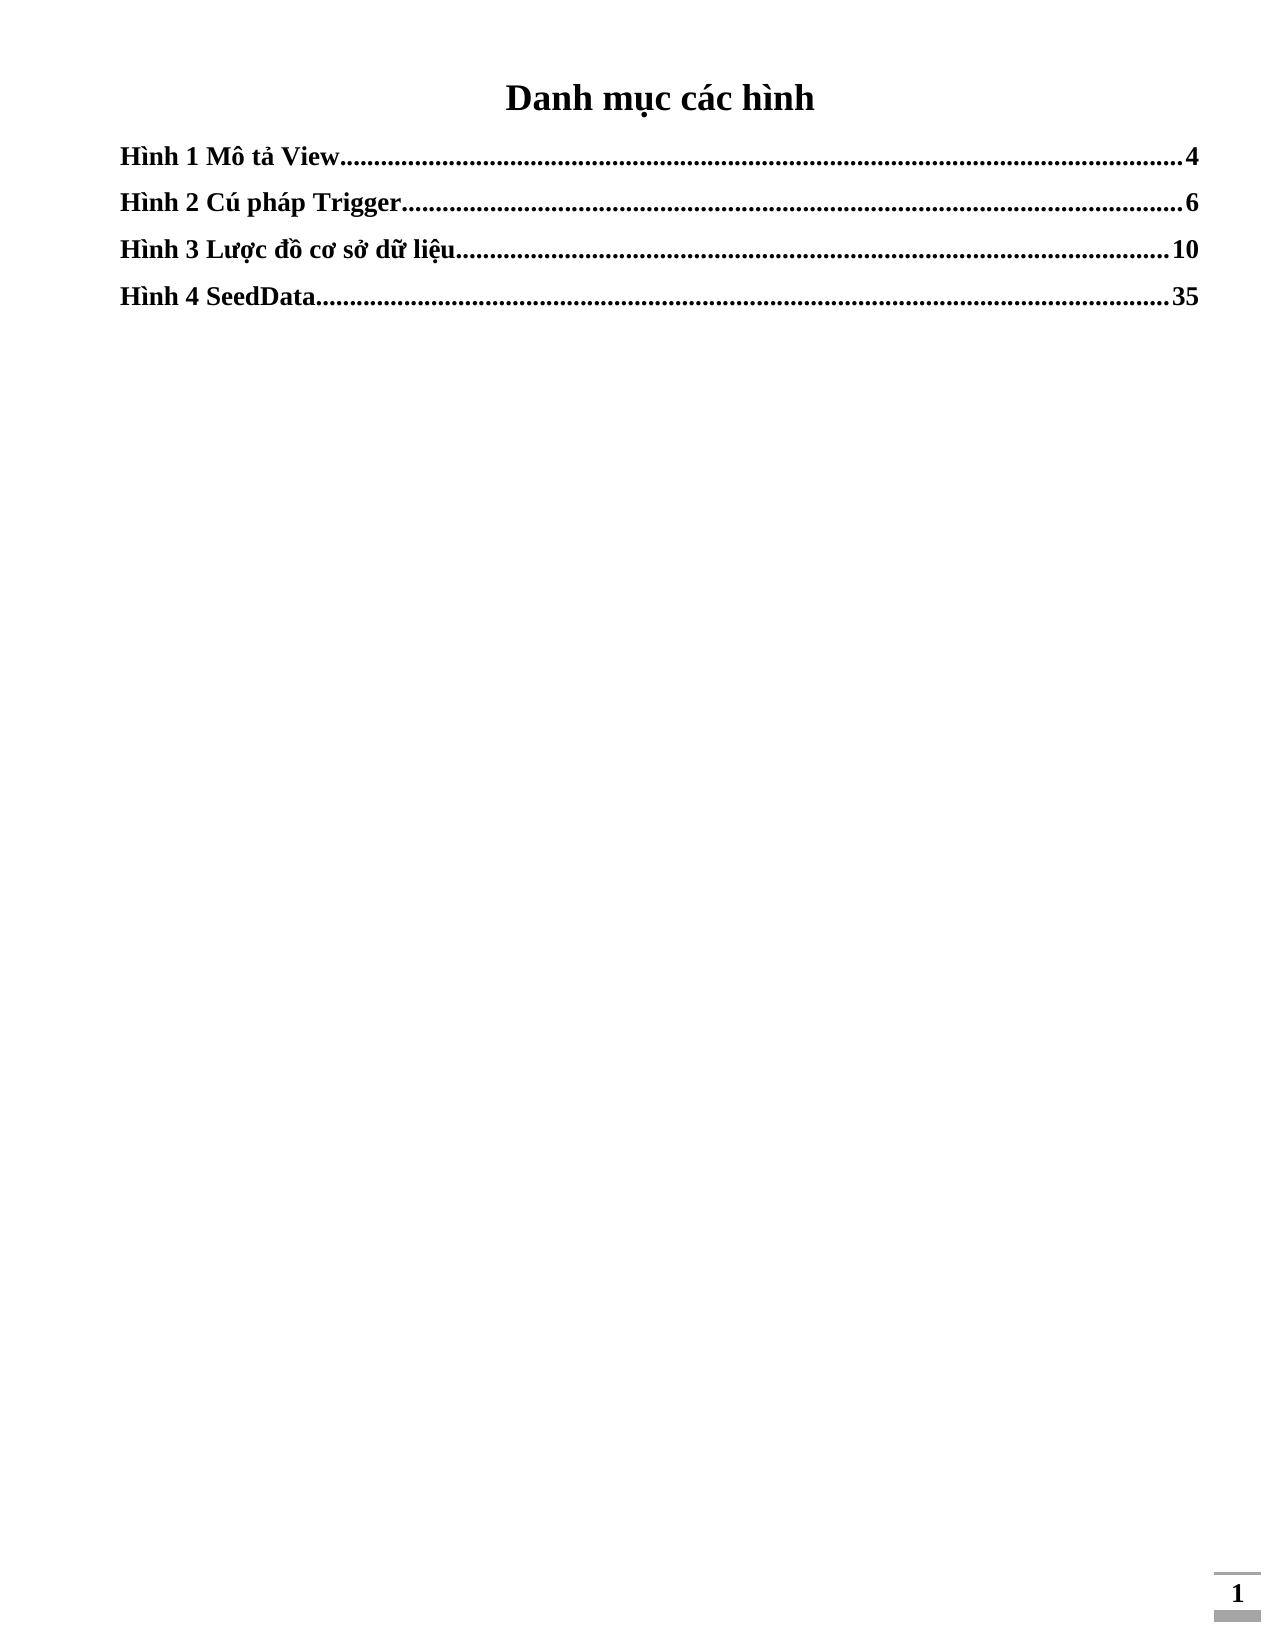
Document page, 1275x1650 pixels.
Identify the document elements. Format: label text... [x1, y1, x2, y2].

text Hình 1 Mô tả View 4 [120, 140, 1200, 171]
text Hình 2 Cú pháp Trigger 6 [120, 186, 1200, 217]
text Hình 3 Lược đồ cơ sở dữ liệu 10 [120, 233, 1200, 264]
subtitle Danh mục các hình [120, 75, 1200, 118]
text Hình 4 SeedData 35 [120, 280, 1200, 311]
